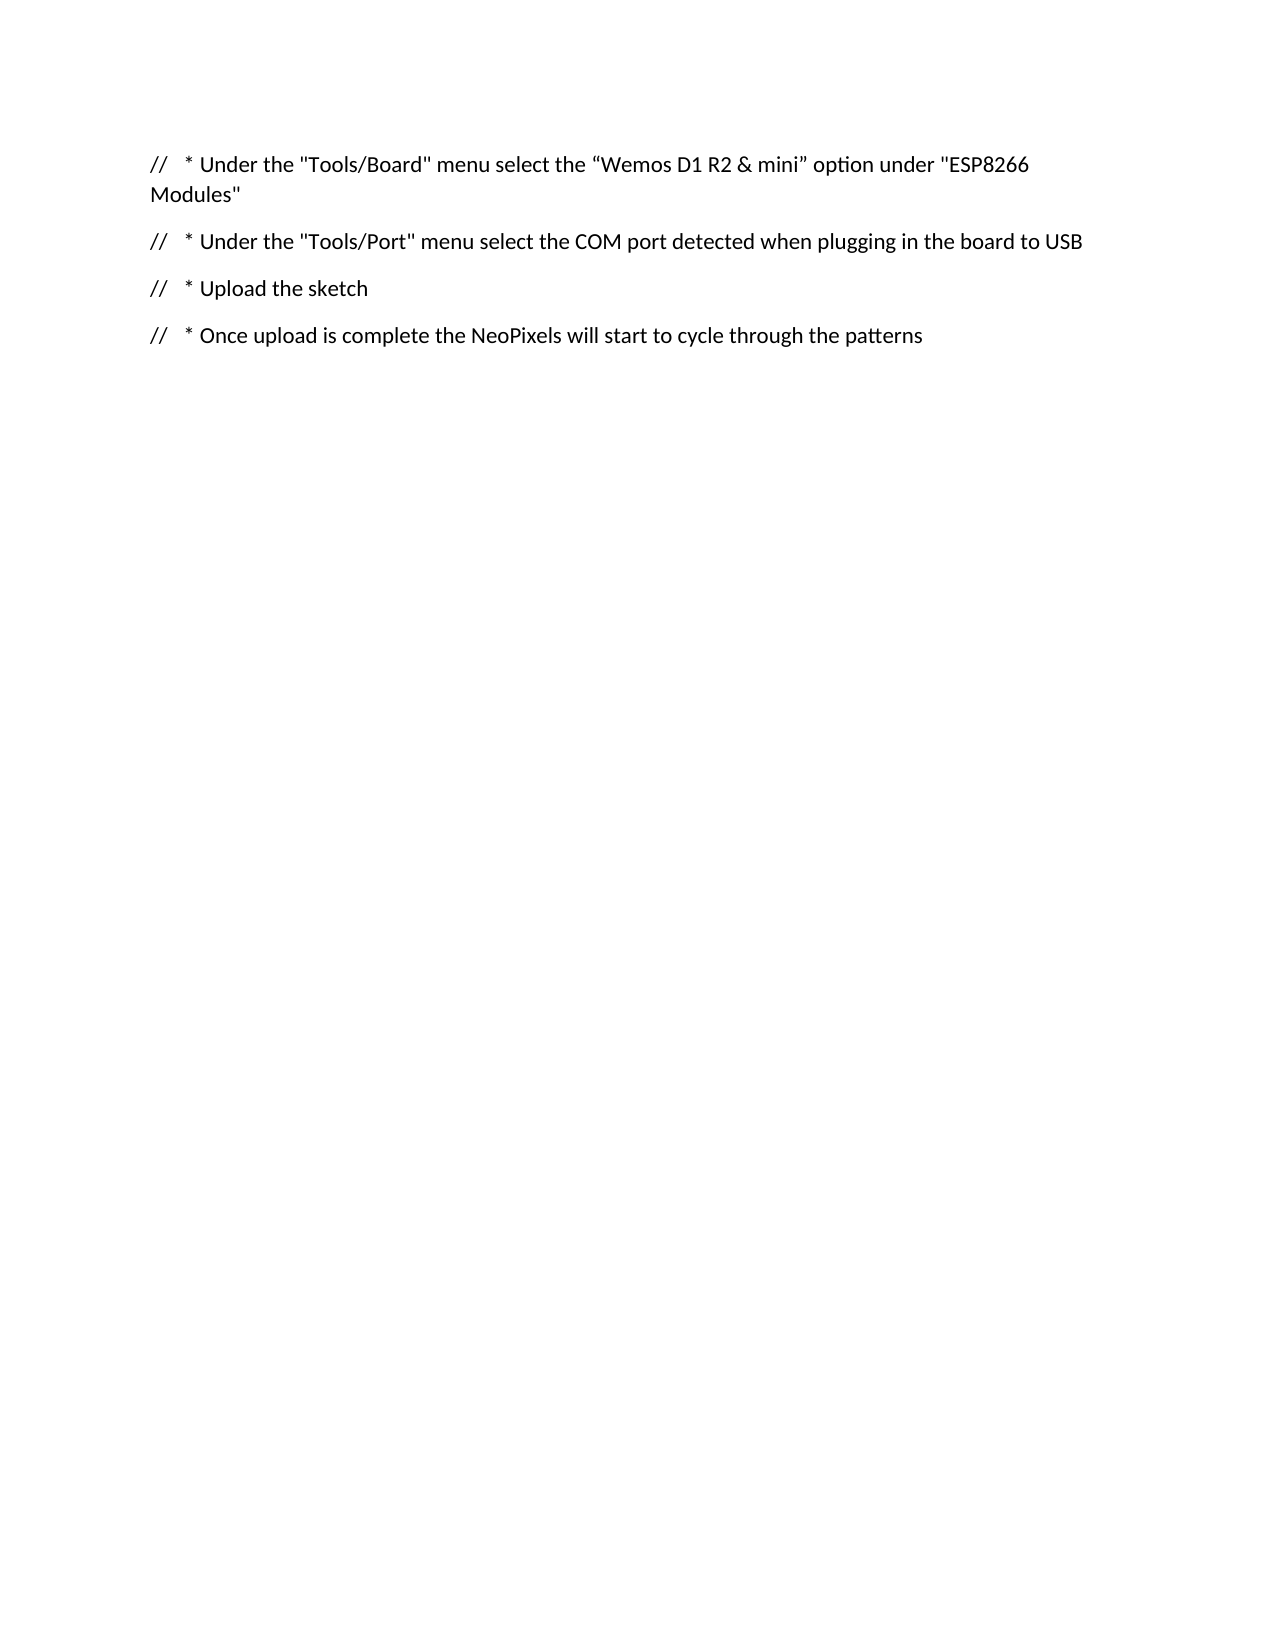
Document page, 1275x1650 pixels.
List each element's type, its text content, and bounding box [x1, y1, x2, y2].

text // * Under the "Tools/Board" menu select the “Wemos D1 R2 & mini” option under "ESP8266 Modules" [150, 150, 1125, 208]
text // * Once upload is complete the NeoPixels will start to cycle through the patterns [150, 321, 1125, 349]
text // * Under the "Tools/Port" menu select the COM port detected when plugging in the board to USB [150, 227, 1125, 255]
text // * Upload the sketch [150, 274, 1125, 302]
